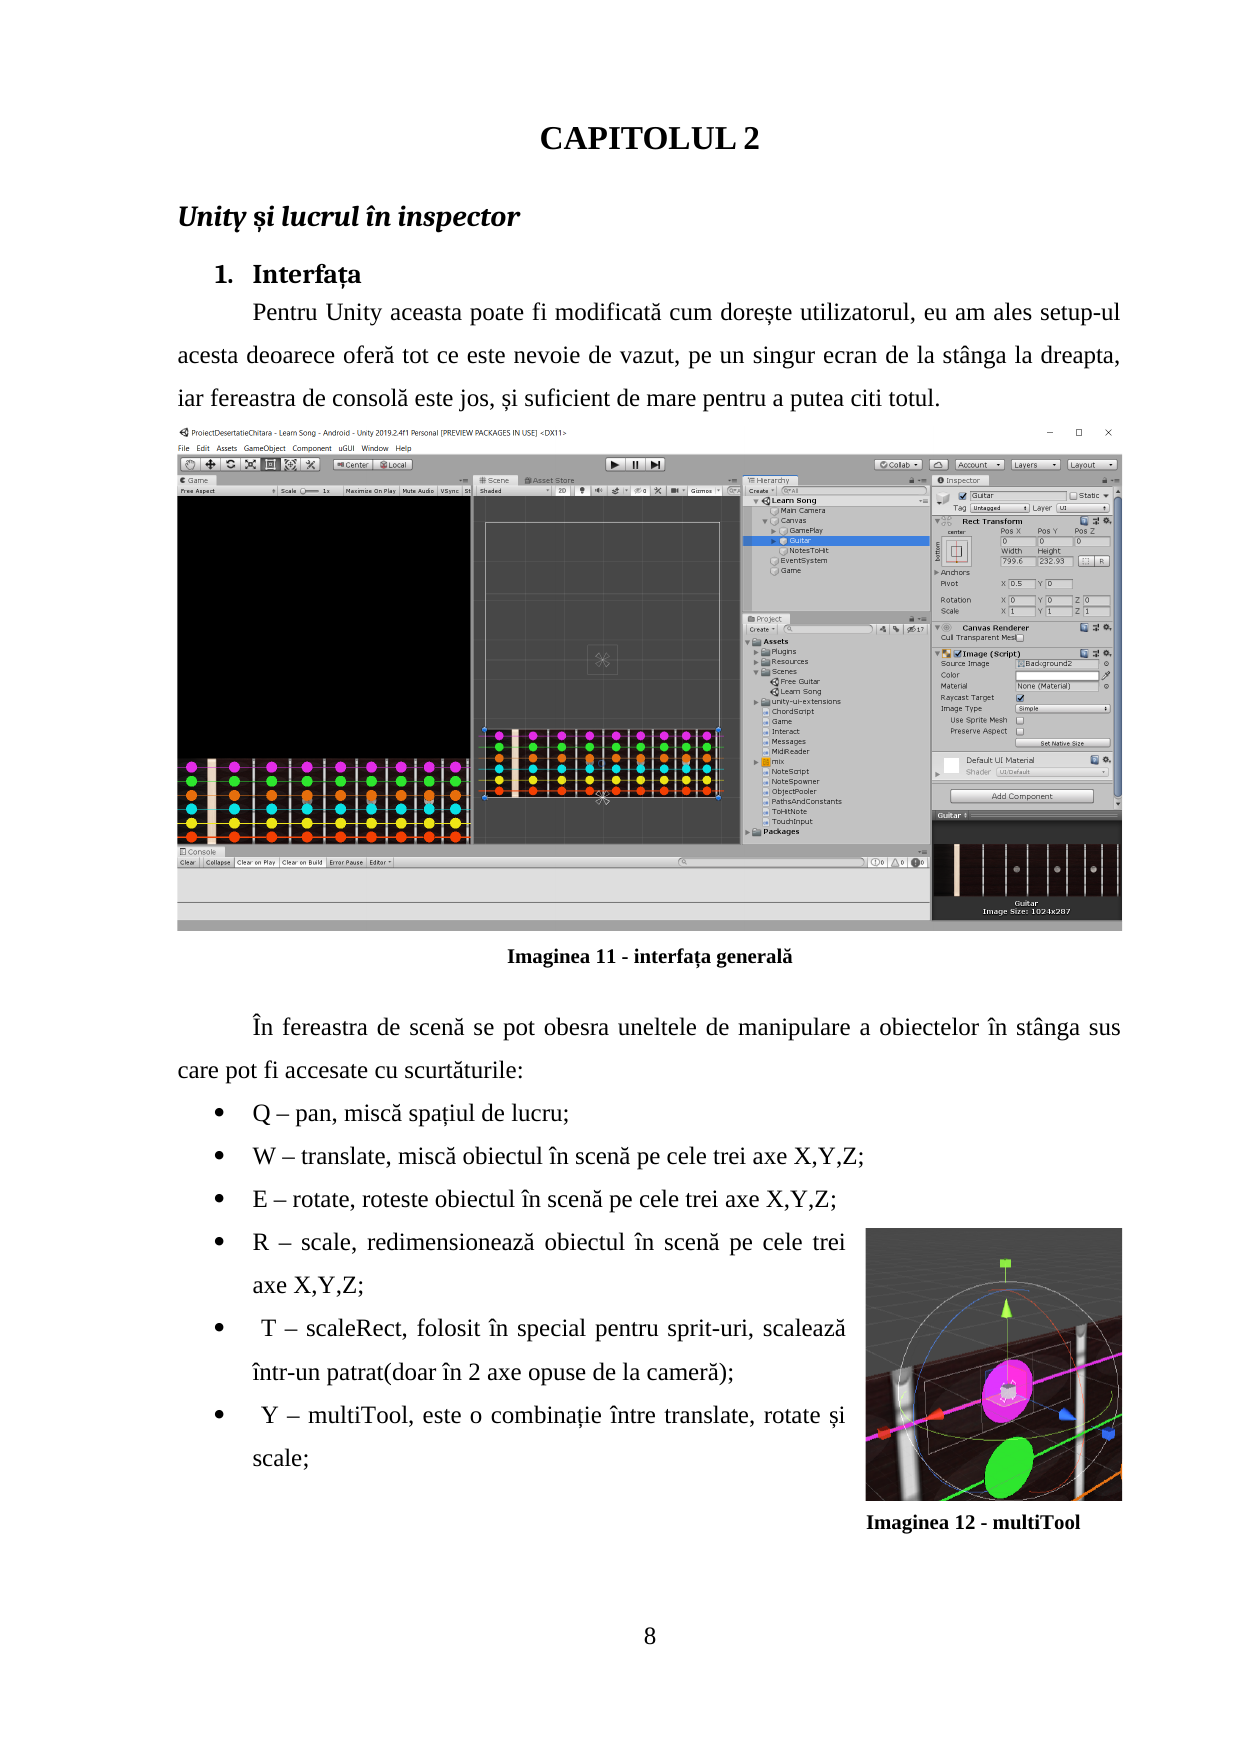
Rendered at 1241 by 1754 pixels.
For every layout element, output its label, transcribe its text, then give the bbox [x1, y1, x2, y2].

list Q – pan, miscă spațiul de lucru; [215, 1098, 1122, 1127]
list E – rotate, roteste obiectul în scenă pe cele trei axe X,Y,Z; [215, 1184, 1122, 1213]
list R – scale, redimensionează obiectul în scenă pe cele trei axe X,Y,Z; [215, 1227, 1122, 1299]
list W – translate, miscă obiectul în scenă pe cele trei axe X,Y,Z; [215, 1141, 1122, 1170]
text Imaginea 11 - interfața generală [177, 944, 1122, 968]
picture [865, 1228, 1123, 1501]
list T – scaleRect, folosit în special pentru sprit-uri, scalează într-un patrat(doar în 2 axe opuse de la cameră); [215, 1313, 865, 1385]
subtitle Unity și lucrul în inspector [177, 201, 1122, 234]
subtitle CAPITOLUL 2 [177, 118, 1122, 156]
picture [177, 426, 1123, 931]
list În fereastra de scenă se pot obesra uneltele de manipulare a obiectelor în stânga sus care pot fi accesate cu scurtăturile: [177, 1012, 1122, 1083]
subtitle Interfața [215, 259, 1122, 290]
list Y – multiTool, este o combinație între translate, rotate și scale; [215, 1400, 865, 1472]
list Pentru Unity aceasta poate fi modificată cum dorește utilizatorul, eu am ales setup-ul acesta deoarece oferă tot ce este nevoie de vazut, pe un singur ecran de la stânga la dreapta, iar fereastra de consolă este jos, și suficient de mare pentru a putea citi totul. [177, 297, 1122, 412]
